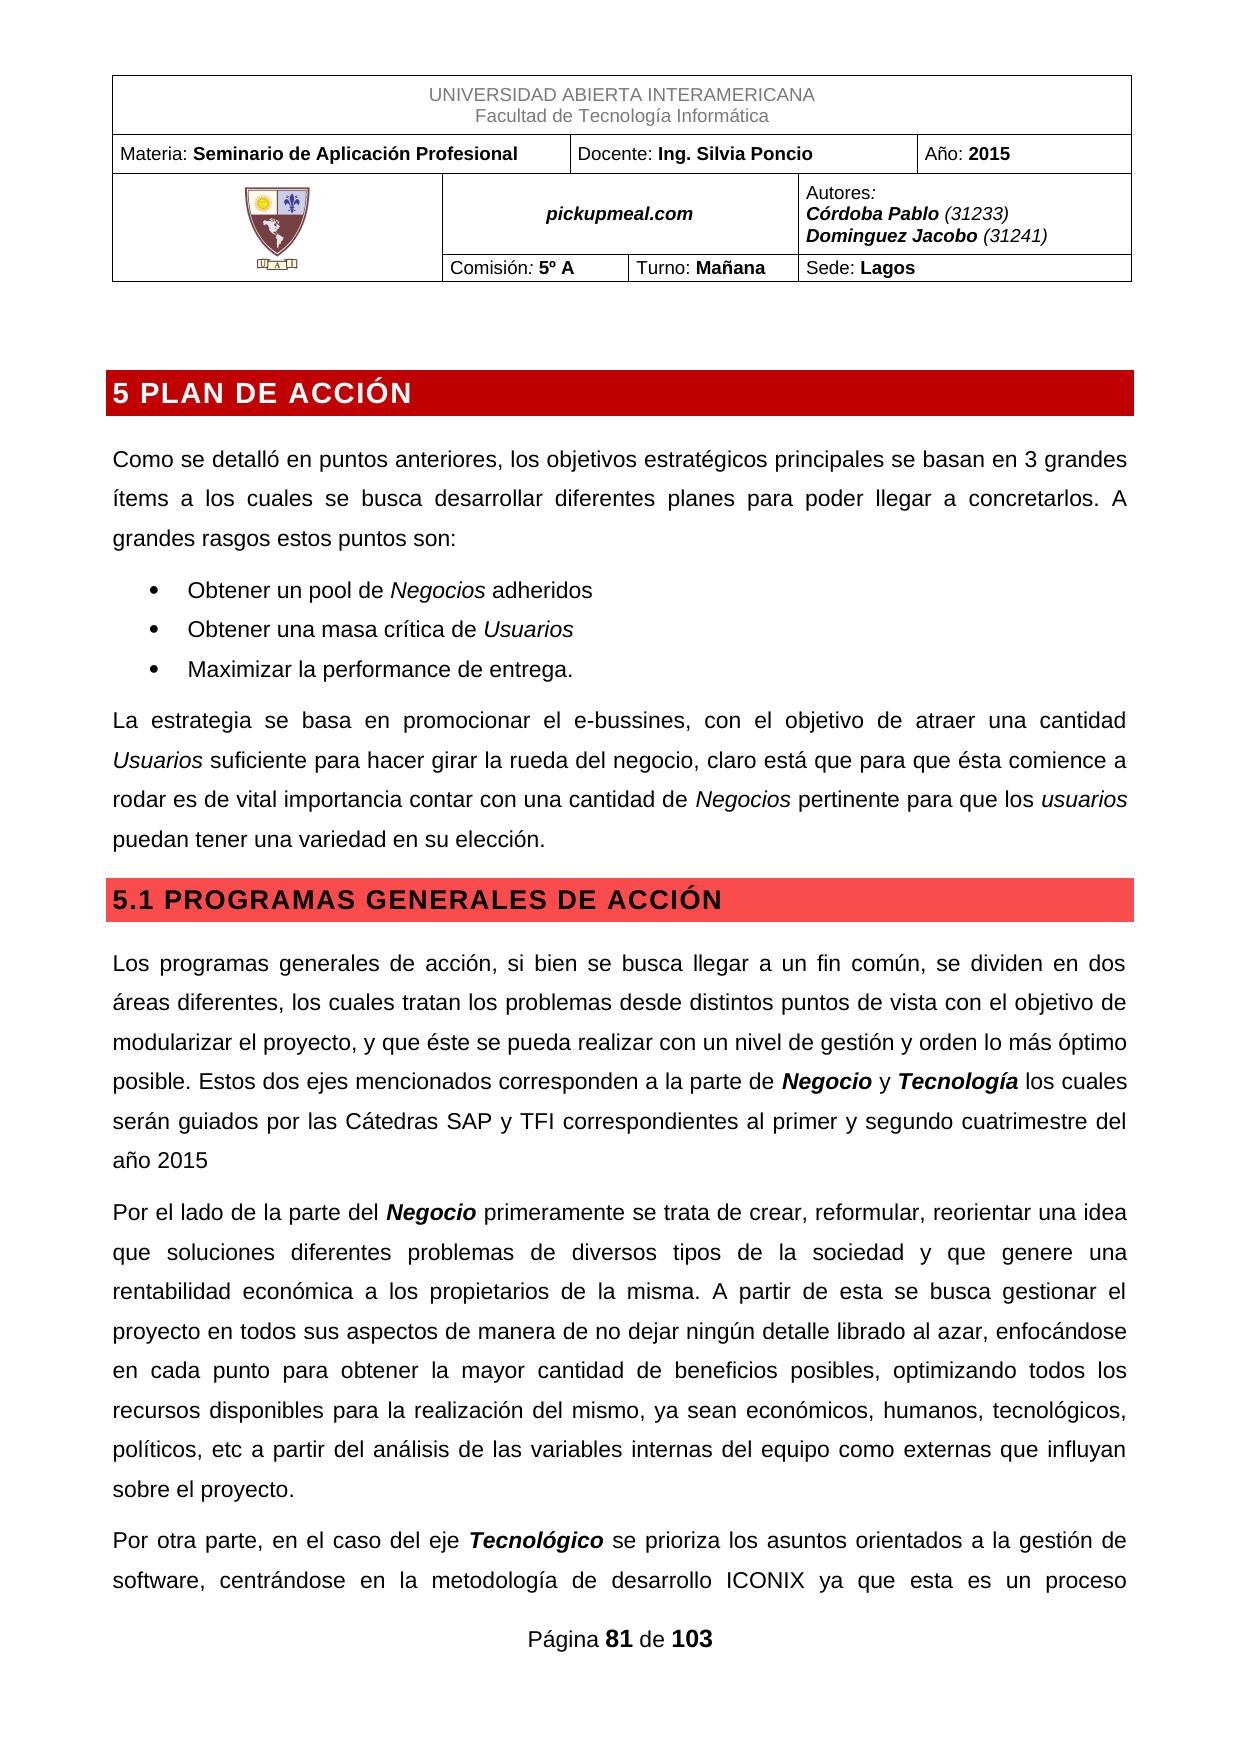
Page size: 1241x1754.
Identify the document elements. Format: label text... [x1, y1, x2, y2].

text Los programas generales de acción, si bien se busca llegar a un fin común, se dividen en dos áreas diferentes, los cuales tratan los problemas desde distintos puntos de vista con el objetivo de modularizar el proyecto, y que éste se pueda realizar con un nivel de gestión y orden lo más óptimo posible. Estos dos ejes mencionados corresponden a la parte de Negocio y Tecnología los cuales serán guiados por las Cátedras SAP y TFI correspondientes al primer y segundo cuatrimestre del año 2015 [112, 950, 1128, 1173]
text La estrategia se basa en promocionar el e-bussines, con el objetivo de atraer una cantidad Usuarios suficiente para hacer girar la rueda del negocio, claro está que para que ésta comience a rodar es de vital importancia contar con una cantidad de Negocios pertinente para que los usuarios puedan tener una variedad en su elección. [112, 707, 1128, 852]
text Como se detalló en puntos anteriores, los objetivos estratégicos principales se basan en 3 grandes ítems a los cuales se busca desarrollar diferentes planes para poder llegar a concretarlos. A grandes rasgos estos puntos son: [112, 446, 1128, 551]
list Obtener un pool de Negocios adheridos [150, 577, 1128, 603]
text Por el lado de la parte del Negocio primeramente se trata de crear, reformular, reorientar una idea que soluciones diferentes problemas de diversos tipos de la sociedad y que genere una rentabilidad económica a los propietarios de la misma. A partir de esta se busca gestionar el proyecto en todos sus aspectos de manera de no dejar ningún detalle librado al azar, enfocándose en cada punto para obtener la mayor cantidad de beneficios posibles, optimizando todos los recursos disponibles para la realización del mismo, ya sean económicos, humanos, tecnológicos, políticos, etc a partir del análisis de las variables internas del equipo como externas que influyan sobre el proyecto. [112, 1199, 1128, 1502]
subtitle 5.1 Programas Generales de acción [113, 884, 1128, 915]
list Obtener una masa crítica de Usuarios [150, 616, 1128, 642]
list Maximizar la performance de entrega. [150, 656, 1128, 682]
subtitle 5 Plan de Acción [113, 377, 1128, 410]
picture [230, 182, 325, 273]
